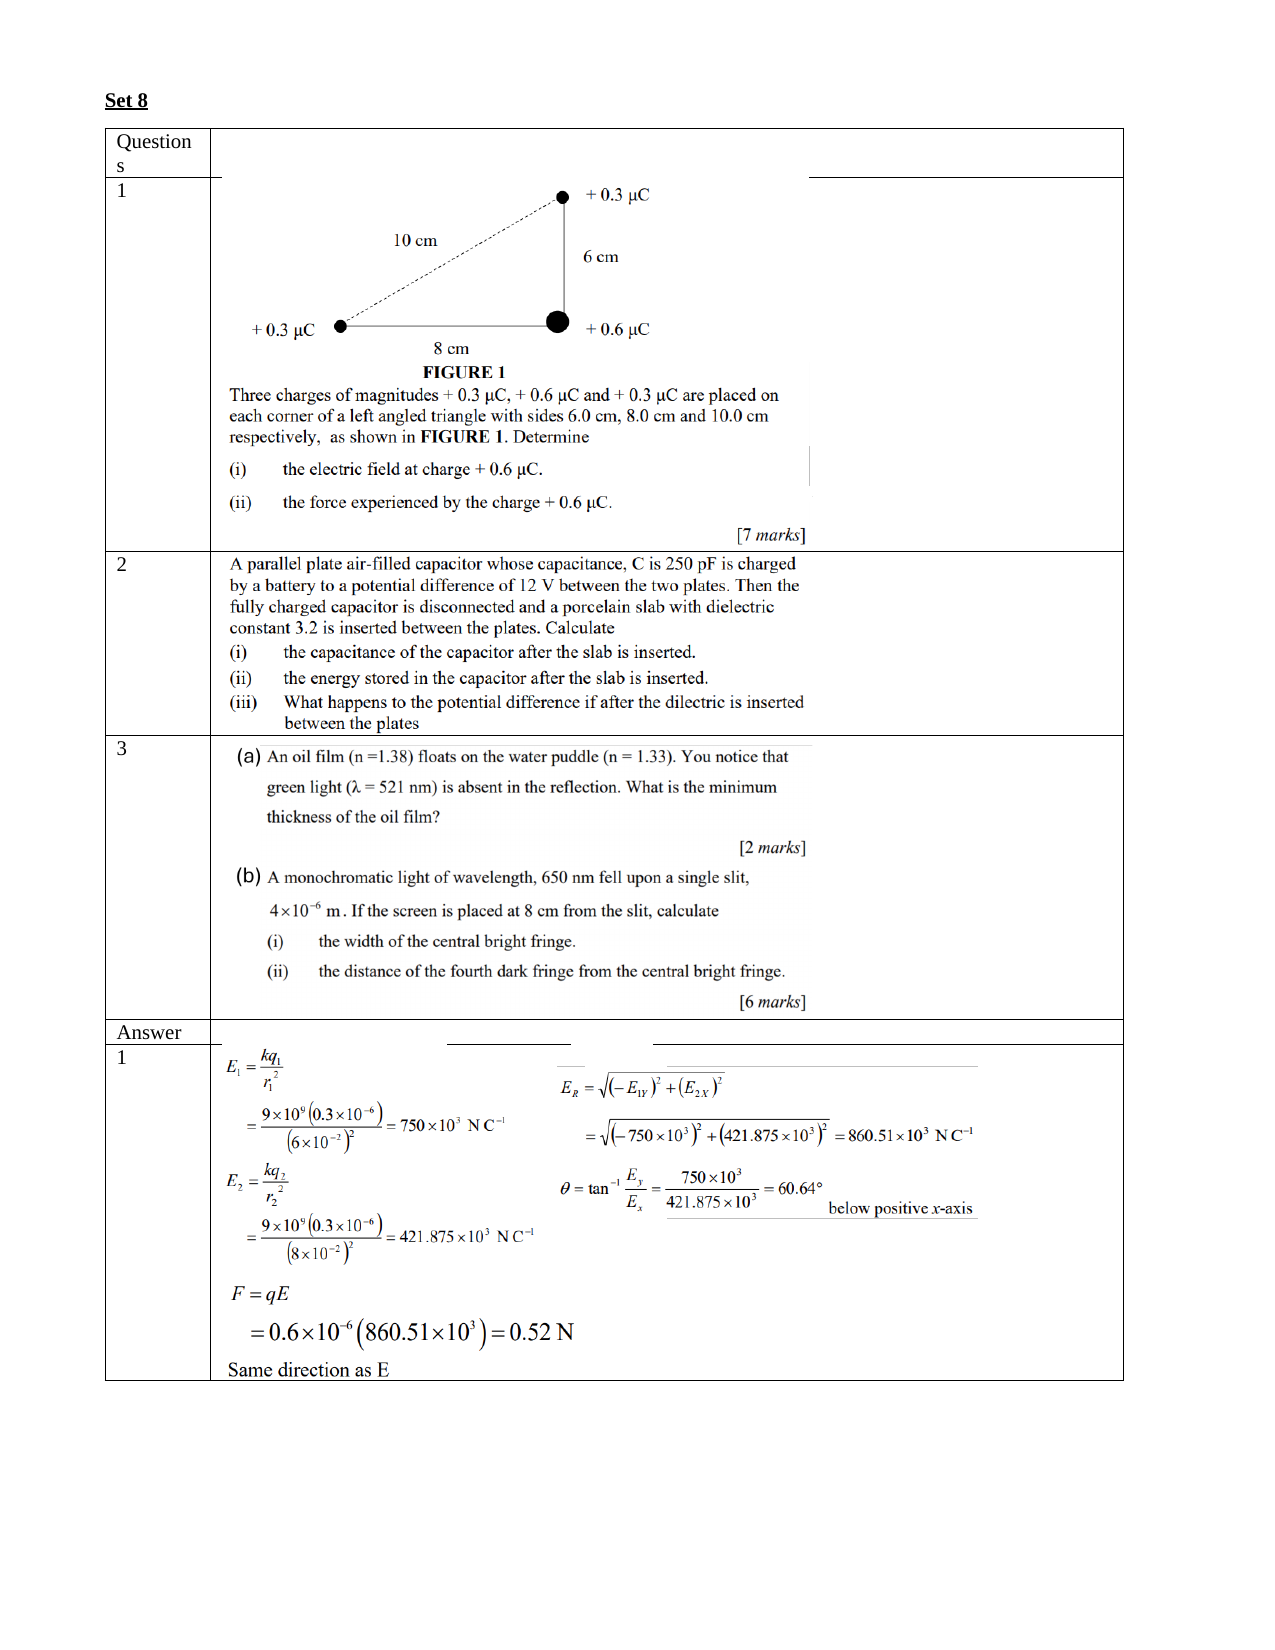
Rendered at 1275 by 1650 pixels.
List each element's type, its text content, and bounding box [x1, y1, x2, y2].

table_cell [813, 736, 1123, 1018]
picture [222, 177, 813, 551]
picture [222, 552, 813, 735]
table_header [211, 129, 1123, 177]
table_cell [211, 1045, 222, 1379]
table_cell 3 [106, 736, 210, 1018]
table_cell 1 [106, 1045, 210, 1379]
table_cell [813, 178, 1123, 551]
picture [222, 1044, 979, 1380]
table_header Questions [106, 129, 210, 177]
subtitle Set 8 [104, 87, 1200, 112]
table_cell [211, 552, 222, 735]
picture [222, 736, 813, 1019]
table_cell [577, 1045, 1123, 1379]
table_cell Answer [106, 1020, 210, 1044]
table_cell [813, 552, 1123, 735]
table_cell 2 [106, 552, 210, 735]
table_cell 1 [106, 178, 210, 551]
table_cell [211, 736, 222, 1018]
table_cell [211, 1020, 1123, 1044]
table_cell [211, 178, 222, 551]
